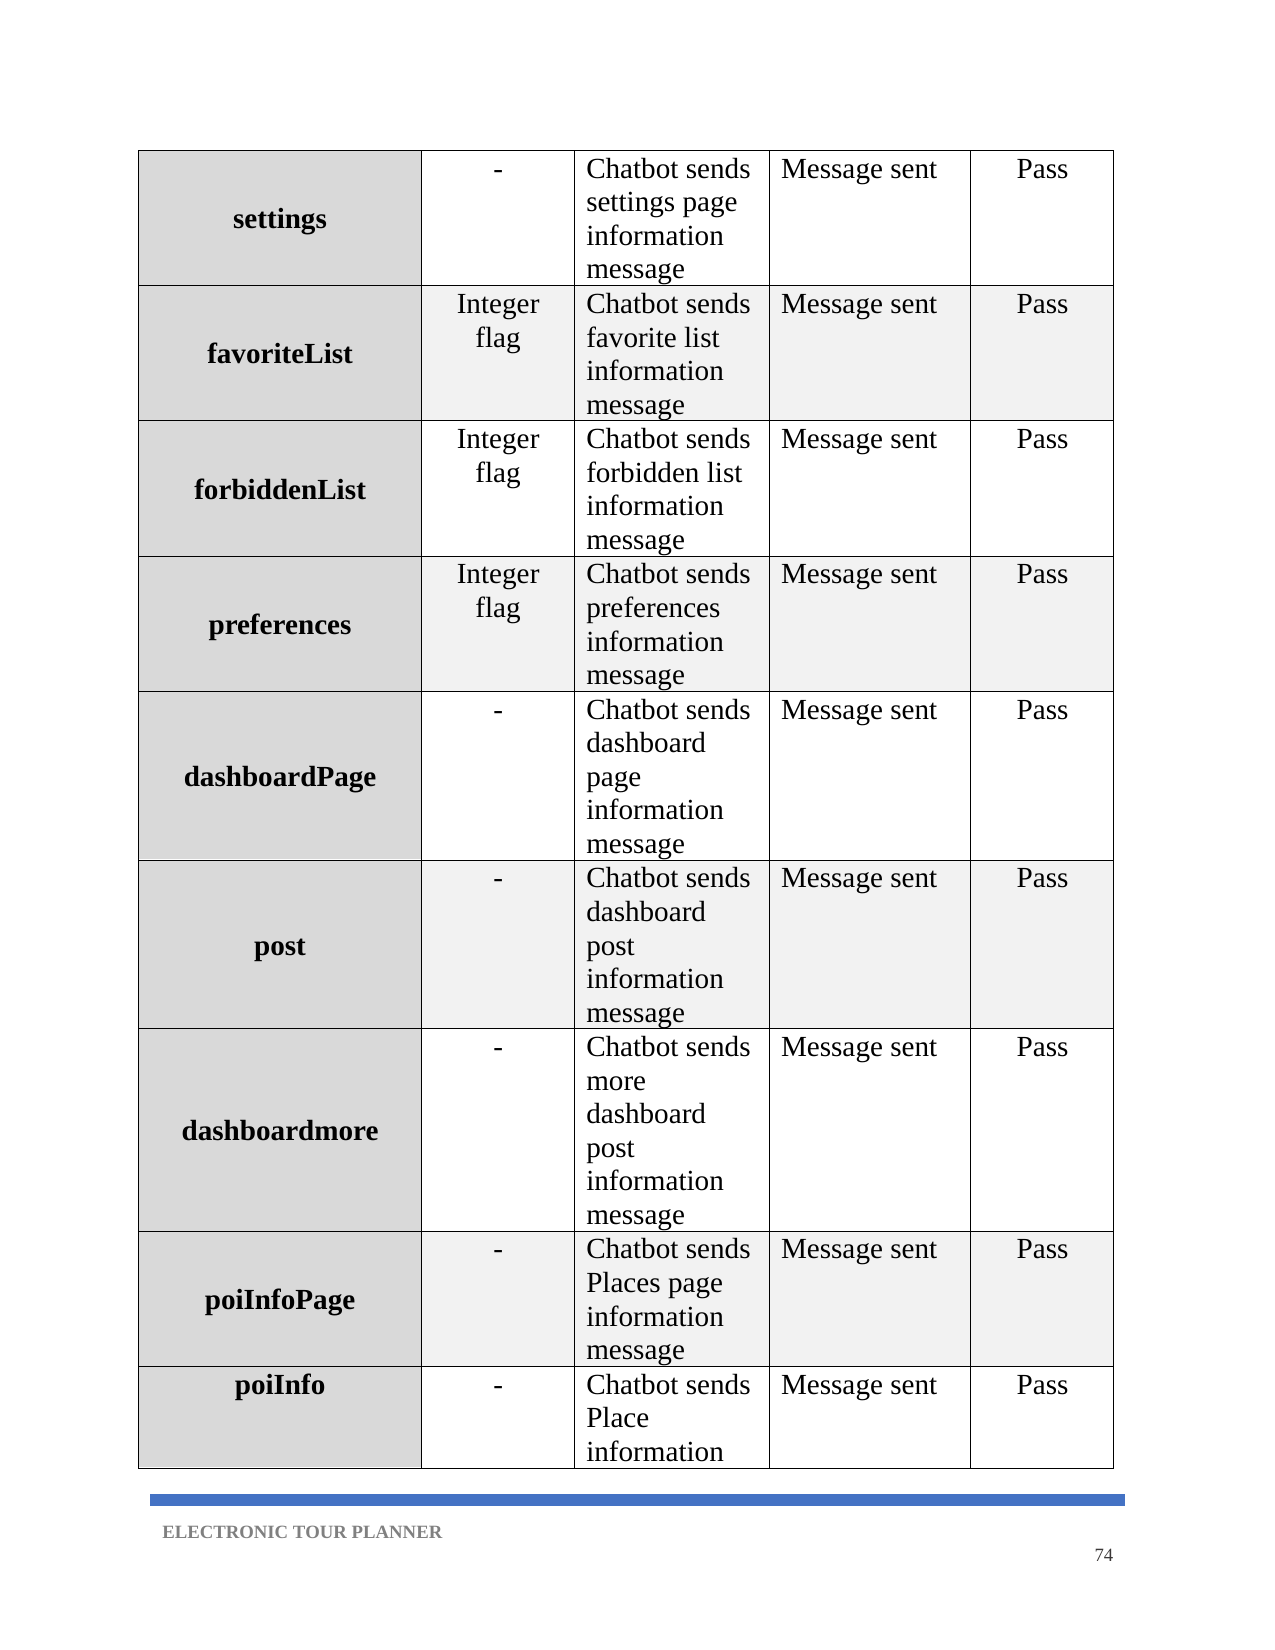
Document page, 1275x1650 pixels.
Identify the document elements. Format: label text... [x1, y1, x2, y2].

table_cell Integer flag [422, 421, 574, 556]
table_cell settings [139, 151, 421, 285]
table_cell Message sent [770, 421, 970, 556]
table_cell Chatbot sends forbidden list information message [575, 421, 769, 556]
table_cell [575, 1367, 769, 1467]
table_cell Pass [971, 692, 1113, 859]
table_cell Pass [971, 557, 1113, 691]
table_cell Chatbot sends settings page information message [575, 151, 769, 285]
table_cell Message sent [770, 151, 970, 285]
table_cell dashboardPage [139, 692, 421, 859]
table_cell Chatbot sends preferences information message [575, 557, 769, 691]
table_cell Pass [971, 421, 1113, 556]
table_cell Pass [971, 1232, 1113, 1366]
table_cell poiInfo [139, 1367, 421, 1467]
table_cell Pass [971, 151, 1113, 285]
table_cell Chatbot sends dashboard page information message [575, 692, 769, 859]
table_cell Message sent [770, 1367, 970, 1467]
table_cell Chatbot sends more dashboard post information message [575, 1029, 769, 1231]
table_cell Pass [971, 1029, 1113, 1231]
table_cell Message sent [770, 1232, 970, 1366]
table_cell - [422, 1029, 574, 1231]
table_cell Message sent [770, 286, 970, 420]
table_cell Message sent [770, 1029, 970, 1231]
table_cell - [422, 692, 574, 859]
table_cell - [422, 151, 574, 285]
table_cell Pass [971, 861, 1113, 1028]
table_cell Chatbot sends favorite list information message [575, 286, 769, 420]
table_cell poiInfoPage [139, 1232, 421, 1366]
table_cell Message sent [770, 861, 970, 1028]
table_cell preferences [139, 557, 421, 691]
table_cell forbiddenList [139, 421, 421, 556]
table_cell Pass [971, 286, 1113, 420]
table_cell Pass [971, 1367, 1113, 1467]
table_cell - [422, 1232, 574, 1366]
table_cell - [422, 861, 574, 1028]
table_cell - [422, 1367, 574, 1467]
table_cell Message sent [770, 557, 970, 691]
table_cell post [139, 861, 421, 1028]
table_cell Message sent [770, 692, 970, 859]
table_cell dashboardmore [139, 1029, 421, 1231]
table_cell Integer flag [422, 286, 574, 420]
table_cell Chatbot sends dashboard post information message [575, 861, 769, 1028]
table_cell favoriteList [139, 286, 421, 420]
table_cell Chatbot sends Places page information message [575, 1232, 769, 1366]
table_cell Integer flag [422, 557, 574, 691]
